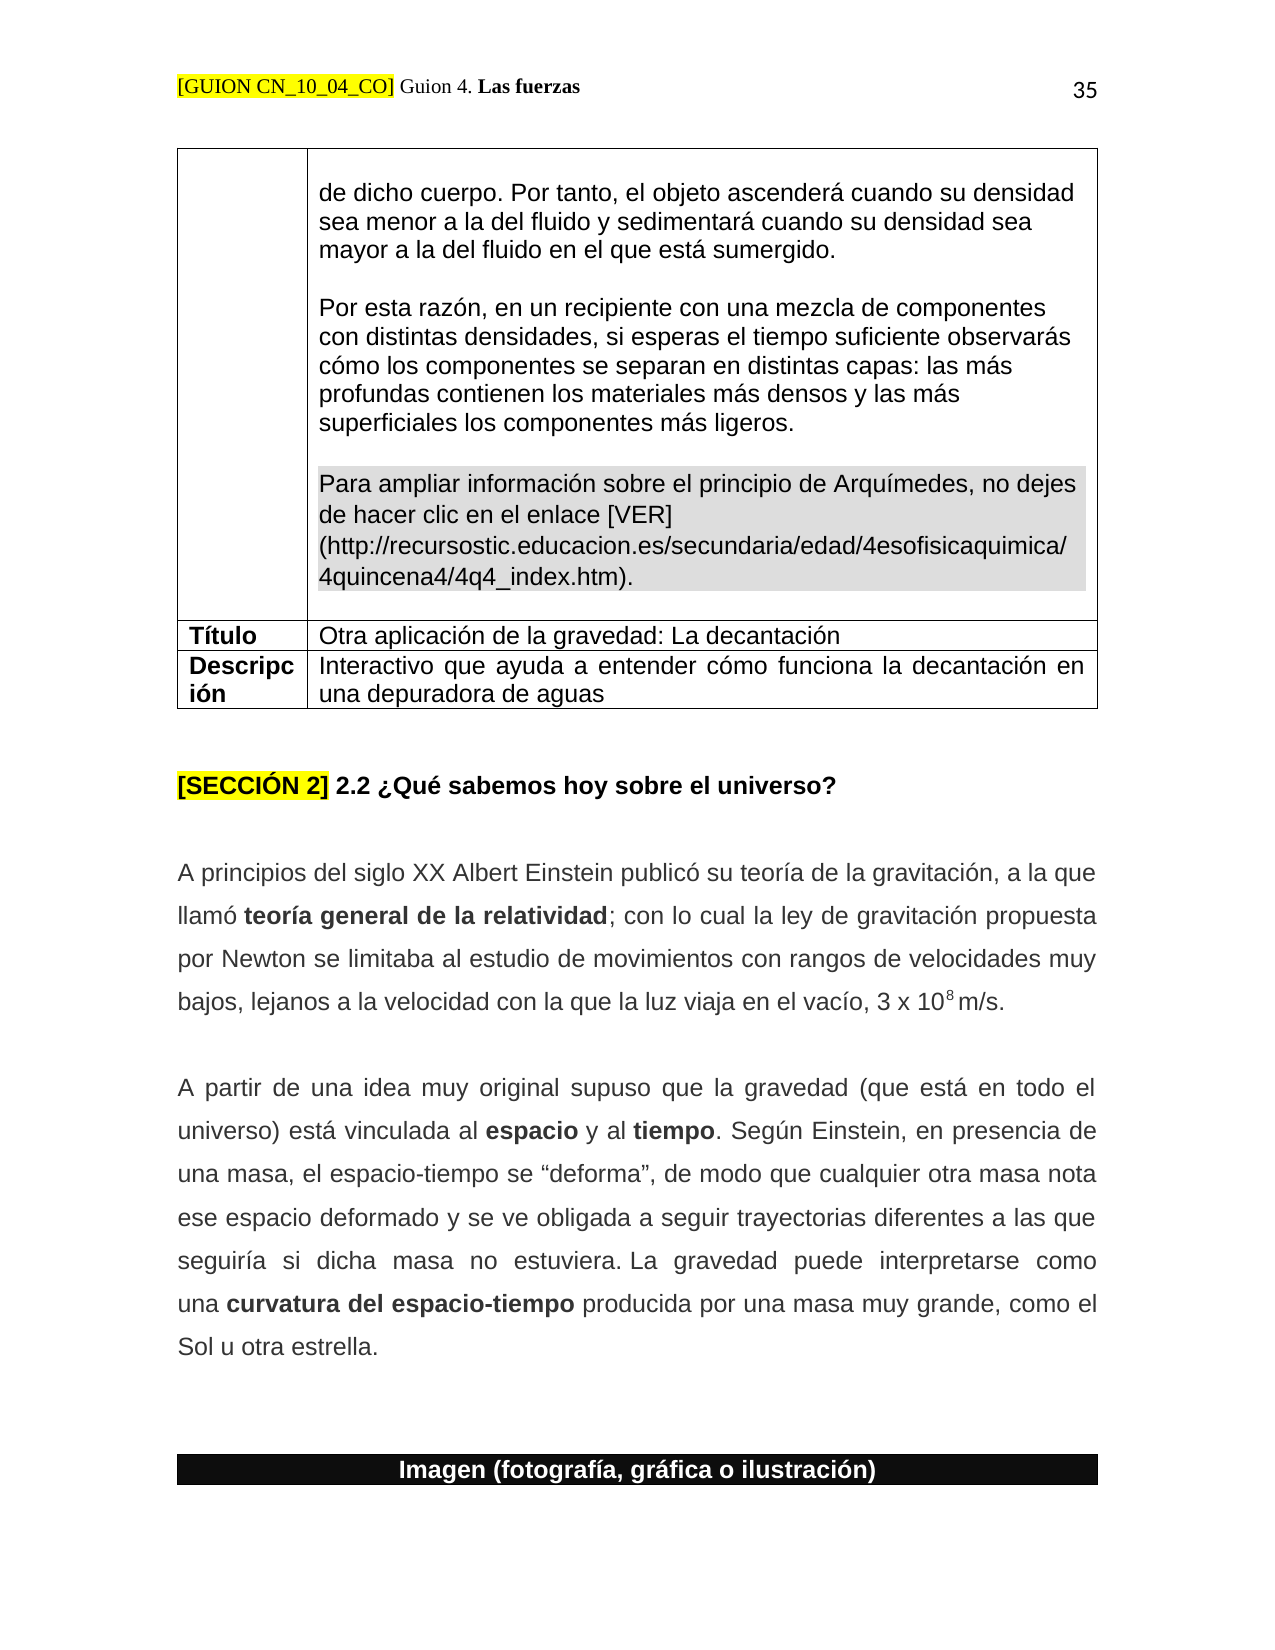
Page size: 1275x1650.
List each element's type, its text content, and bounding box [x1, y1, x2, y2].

table_cell Descripción [178, 651, 307, 708]
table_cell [308, 149, 1097, 620]
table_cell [178, 149, 307, 620]
table_cell Otra aplicación de la gravedad: La decantación [308, 621, 1097, 650]
table_cell Título [178, 621, 307, 650]
table_cell Interactivo que ayuda a entender cómo funciona la decantación en una depuradora de aguas [308, 651, 1097, 708]
text [SECCIÓN 2] 2.2 ¿Qué sabemos hoy sobre el universo? [329, 771, 1098, 800]
text A principios del siglo XX Albert Einstein publicó su teoría de la gravitación, a la que llamó teoría general de la relatividad; con lo cual la ley de gravitación propuesta por Newton se limitaba al estudio de movimientos con rangos de velocidades muy bajos, lejanos a la velocidad con la que la luz viaja en el vacío, 3 x 108 m/s. [177, 858, 1098, 1016]
text A partir de una idea muy original supuso que la gravedad (que está en todo el universo) está vinculada al espacio y al tiempo. Según Einstein, en presencia de una masa, el espacio-tiempo se “deforma”, de modo que cualquier otra masa nota ese espacio deformado y se ve obligada a seguir trayectorias diferentes a las que seguiría si dicha masa no estuviera. La gravedad puede interpretarse como una curvatura del espacio-tiempo producida por una masa muy grande, como el Sol u otra estrella. [177, 1073, 1098, 1361]
table_header Imagen (fotografía, gráfica o ilustración) [178, 1455, 1097, 1484]
